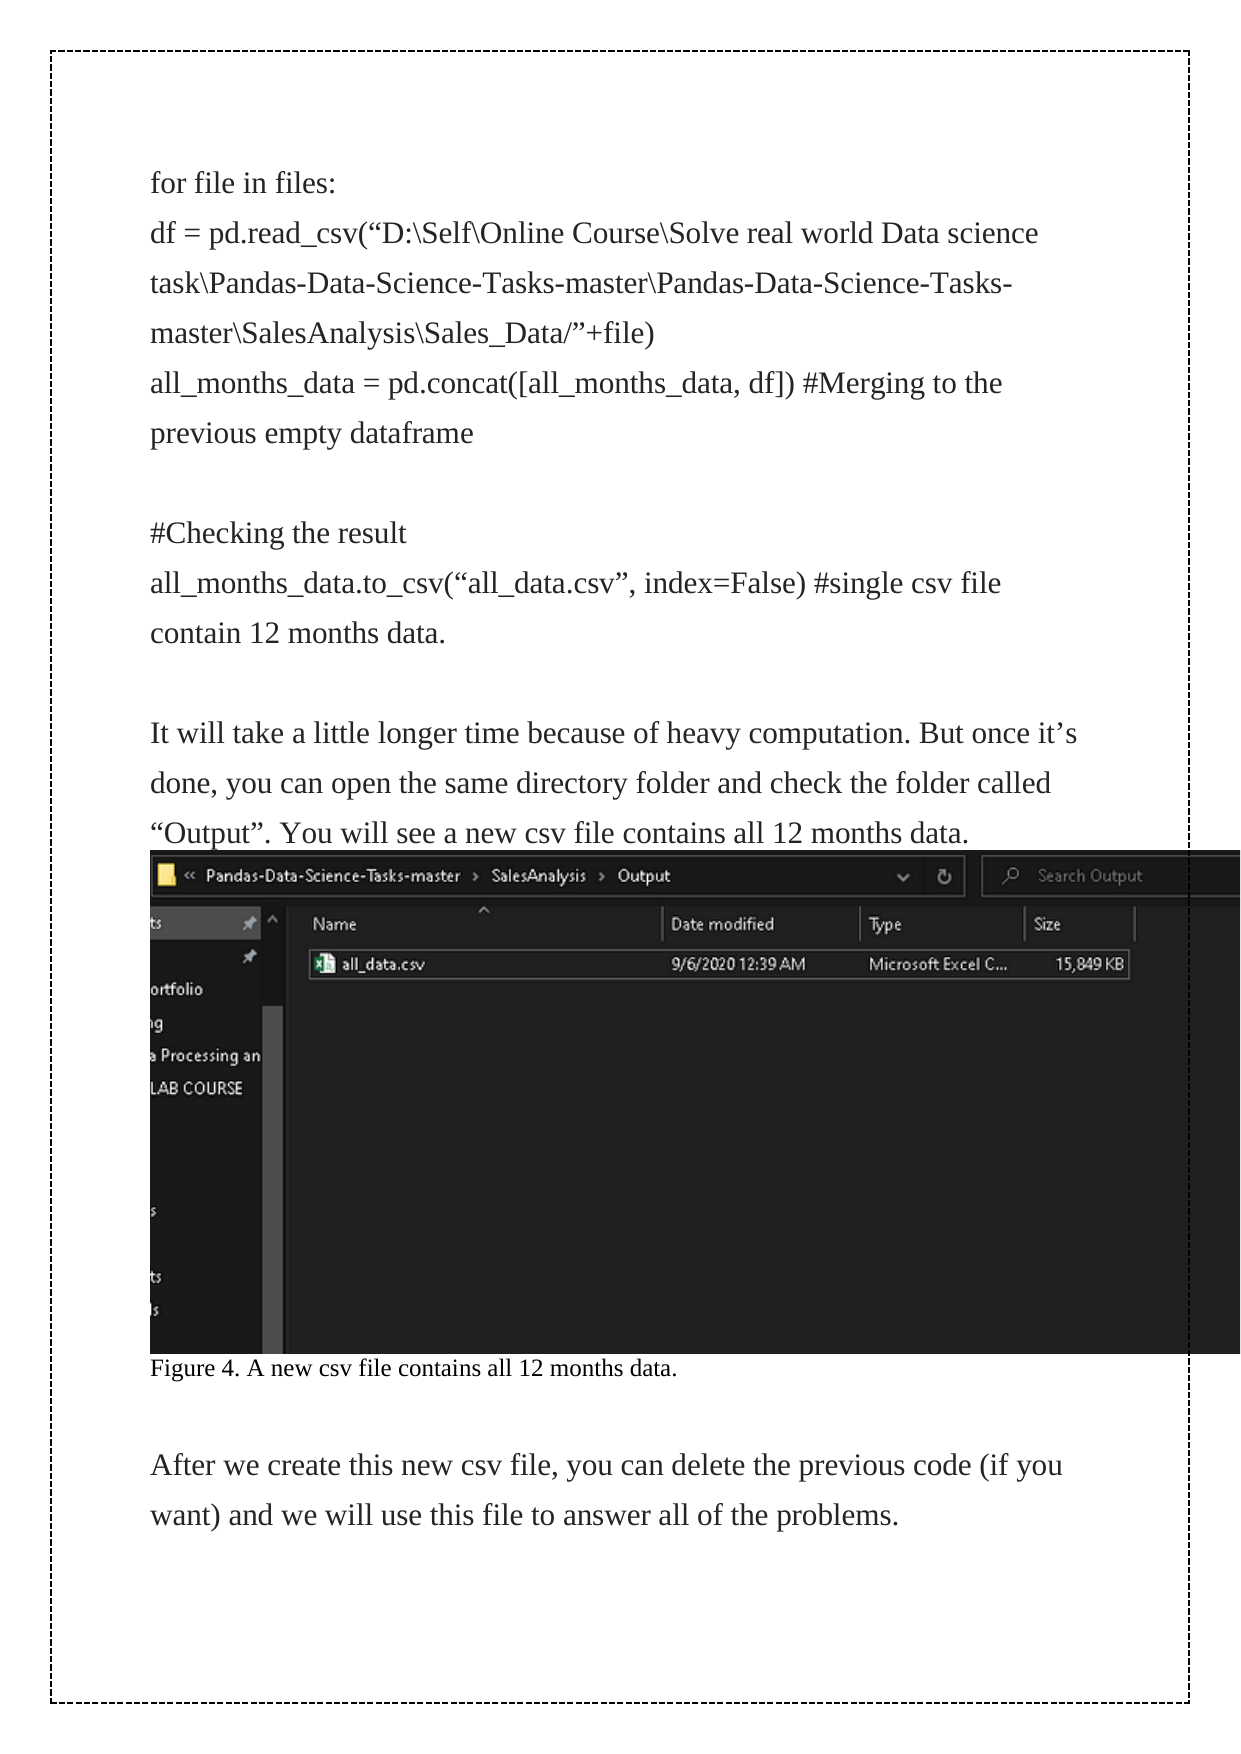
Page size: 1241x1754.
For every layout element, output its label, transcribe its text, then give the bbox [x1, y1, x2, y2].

text Figure 4. A new csv file contains all 12 months data. [150, 1354, 1090, 1382]
text It will take a little longer time because of heavy computation. But once it’s done, you can open the same directory folder and check the folder called “Output”. You will see a new csv file contains all 12 months data. [150, 700, 1090, 850]
text for file in files: df = pd.read_csv(“D:\Self\Online Course\Solve real world Data science task\Pandas-Data-Science-Tasks-master\Pandas-Data-Science-Tasks-master\SalesAnalysis\Sales_Data/”+file) all_months_data = pd.concat([all_months_data, df]) #Merging to the previous empty dataframe [150, 150, 1090, 450]
text #Checking the result all_months_data.to_csv(“all_data.csv”, index=False) #single csv file contain 12 months data. [150, 500, 1090, 650]
text After we create this new csv file, you can delete the previous code (if you want) and we will use this file to answer all of the problems. [150, 1432, 1090, 1532]
picture [150, 850, 1241, 1354]
